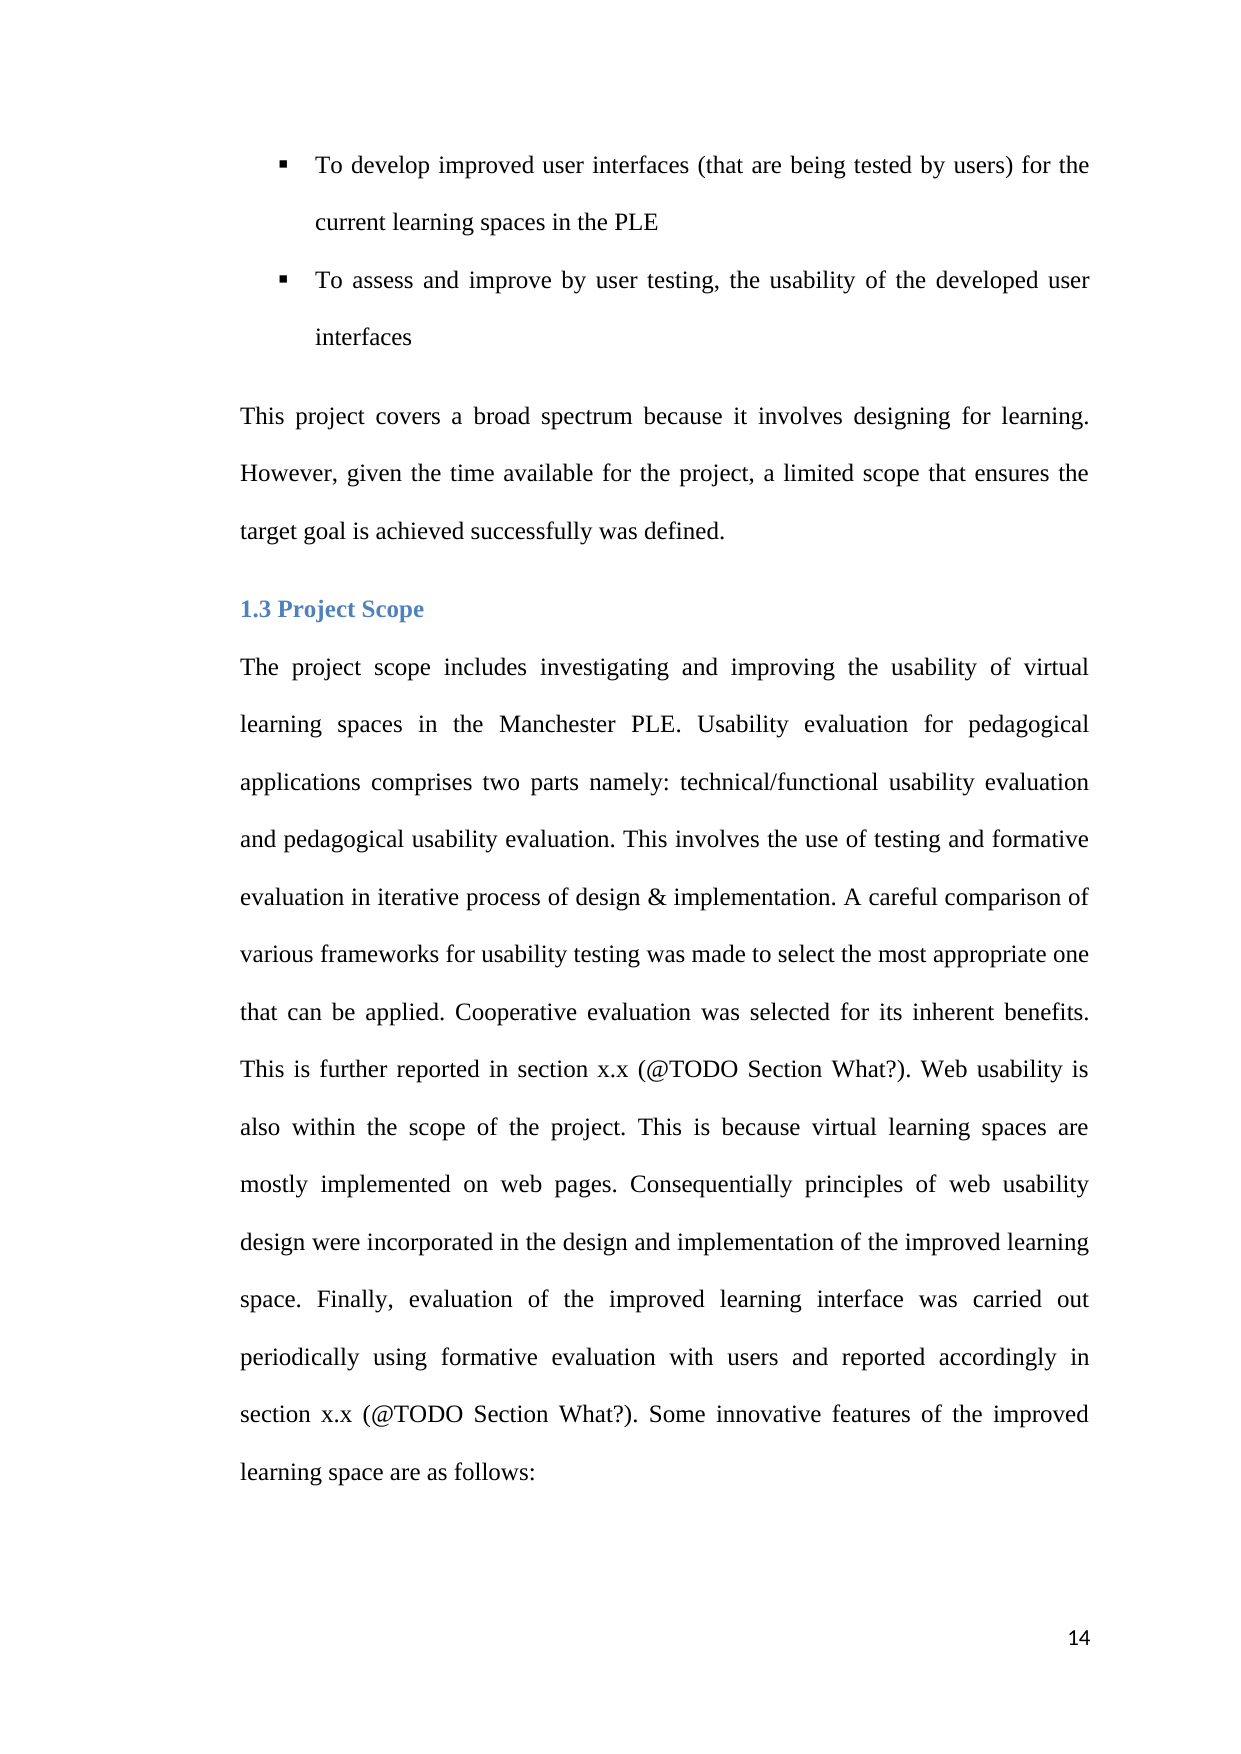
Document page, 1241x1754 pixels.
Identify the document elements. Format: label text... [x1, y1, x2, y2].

text This project covers a broad spectrum because it involves designing for learning. However, given the time available for the project, a limited scope that ensures the target goal is achieved successfully was defined. [240, 401, 1090, 544]
text The project scope includes investigating and improving the usability of virtual learning spaces in the Manchester PLE. Usability evaluation for pedagogical applications comprises two parts namely: technical/functional usability evaluation and pedagogical usability evaluation. This involves the use of testing and formative evaluation in iterative process of design & implementation. A careful comparison of various frameworks for usability testing was made to select the most appropriate one that can be applied. Cooperative evaluation was selected for its inherent benefits. This is further reported in section x.x (@TODO Section What?). Web usability is also within the scope of the project. This is because virtual learning spaces are mostly implemented on web pages. Consequentially principles of web usability design were incorporated in the design and implementation of the improved learning space. Finally, evaluation of the improved learning interface was carried out periodically using formative evaluation with users and reported accordingly in section x.x (@TODO Section What?). Some innovative features of the improved learning space are as follows: [240, 652, 1090, 1485]
list To develop improved user interfaces (that are being tested by users) for the current learning spaces in the PLE [277, 150, 1090, 236]
subtitle 1.3 Project Scope [240, 594, 1090, 623]
list To assess and improve by user testing, the usability of the developed user interfaces [277, 265, 1090, 351]
